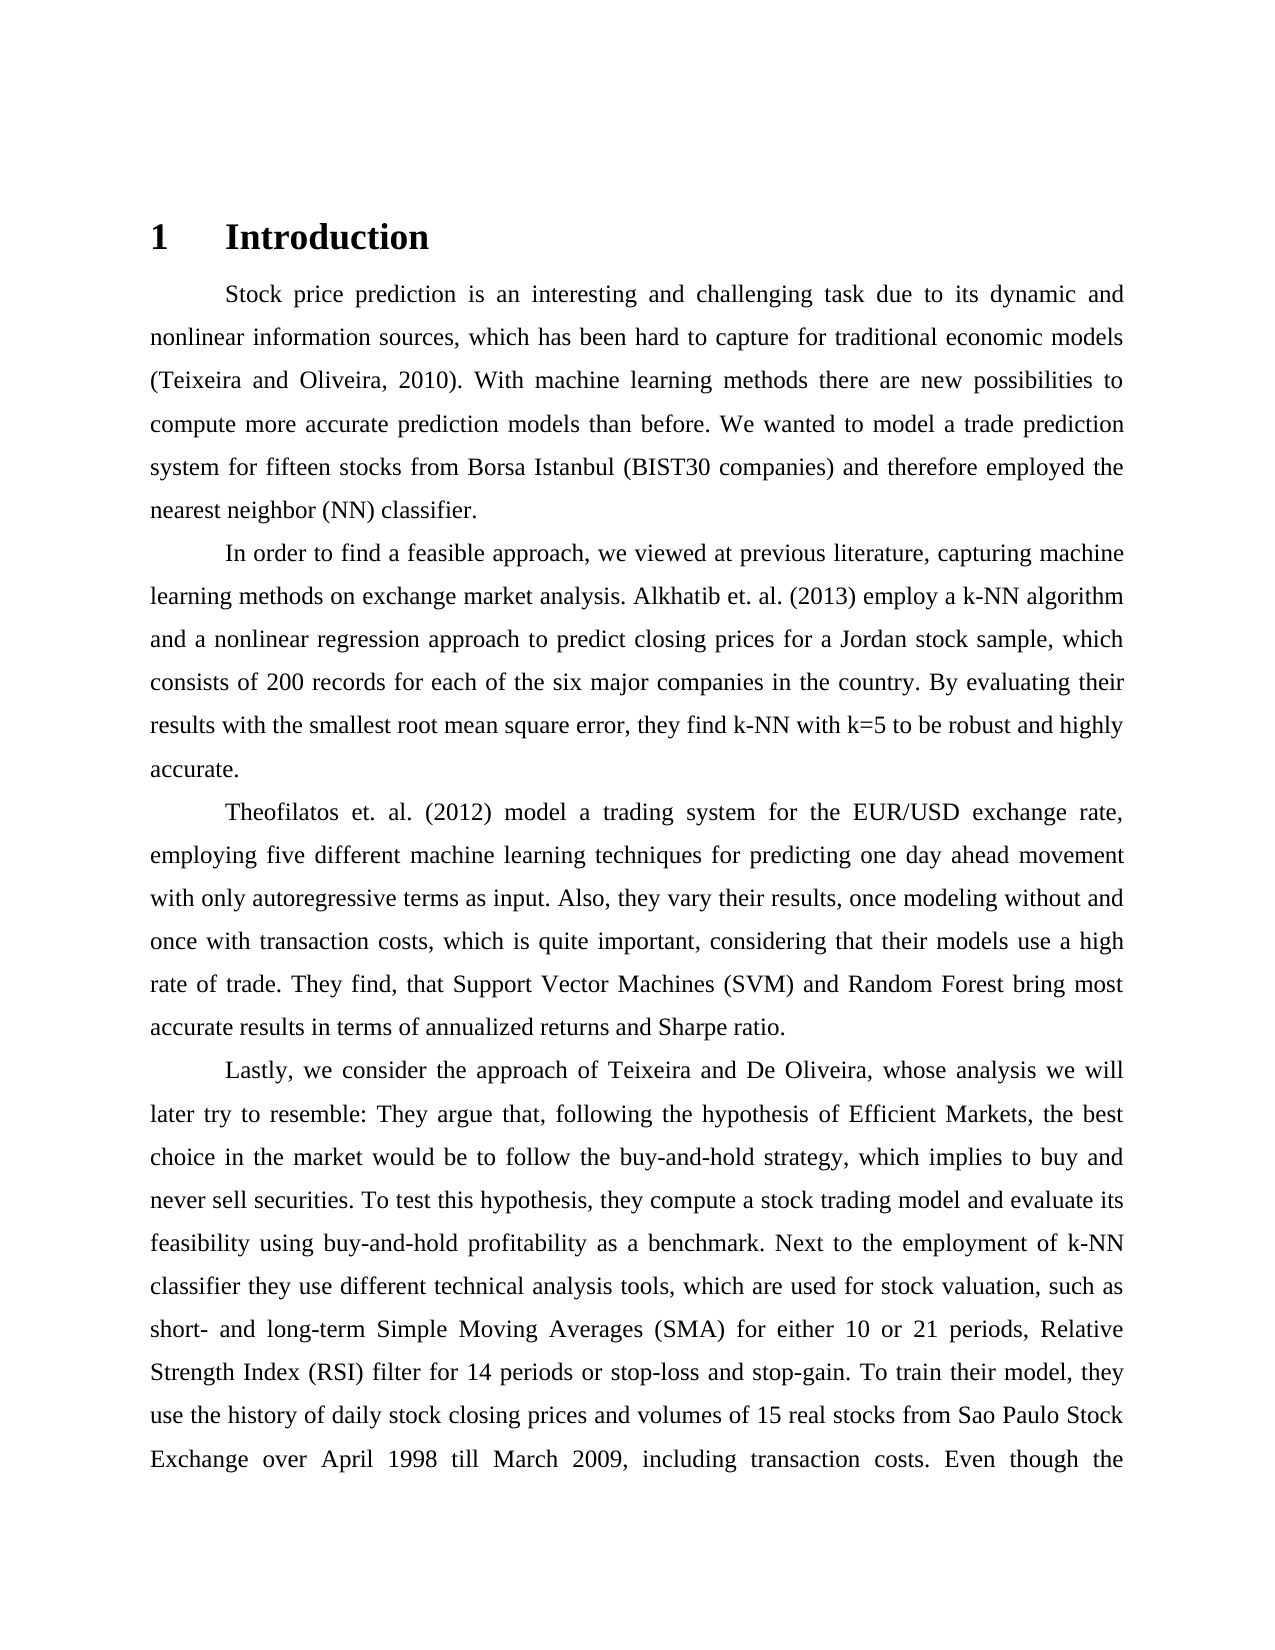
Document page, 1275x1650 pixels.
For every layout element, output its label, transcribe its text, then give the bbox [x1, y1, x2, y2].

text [150, 1056, 1125, 1472]
text In order to find a feasible approach, we viewed at previous literature, capturing machine learning methods on exchange market analysis. Alkhatib et. al. (2013) employ a k-NN algorithm and a nonlinear regression approach to predict closing prices for a Jordan stock sample, which consists of 200 records for each of the six major companies in the country. By evaluating their results with the smallest root mean square error, they find k-NN with k=5 to be robust and highly accurate. [150, 538, 1125, 782]
text Stock price prediction is an interesting and challenging task due to its dynamic and nonlinear information sources, which has been hard to capture for traditional economic models (Teixeira and Oliveira, 2010). With machine learning methods there are new possibilities to compute more accurate prediction models than before. We wanted to model a trade prediction system for fifteen stocks from Borsa Istanbul (BIST30 companies) and therefore employed the nearest neighbor (NN) classifier. [150, 279, 1125, 524]
text Theofilatos et. al. (2012) model a trading system for the EUR/USD exchange rate, employing five different machine learning techniques for predicting one day ahead movement with only autoregressive terms as input. Also, they vary their results, once modeling without and once with transaction costs, which is quite important, considering that their models use a high rate of trade. They find, that Support Vector Machines (SVM) and Random Forest bring most accurate results in terms of annualized returns and Sharpe ratio. [150, 797, 1125, 1041]
subtitle 1 Introduction [150, 215, 1125, 258]
